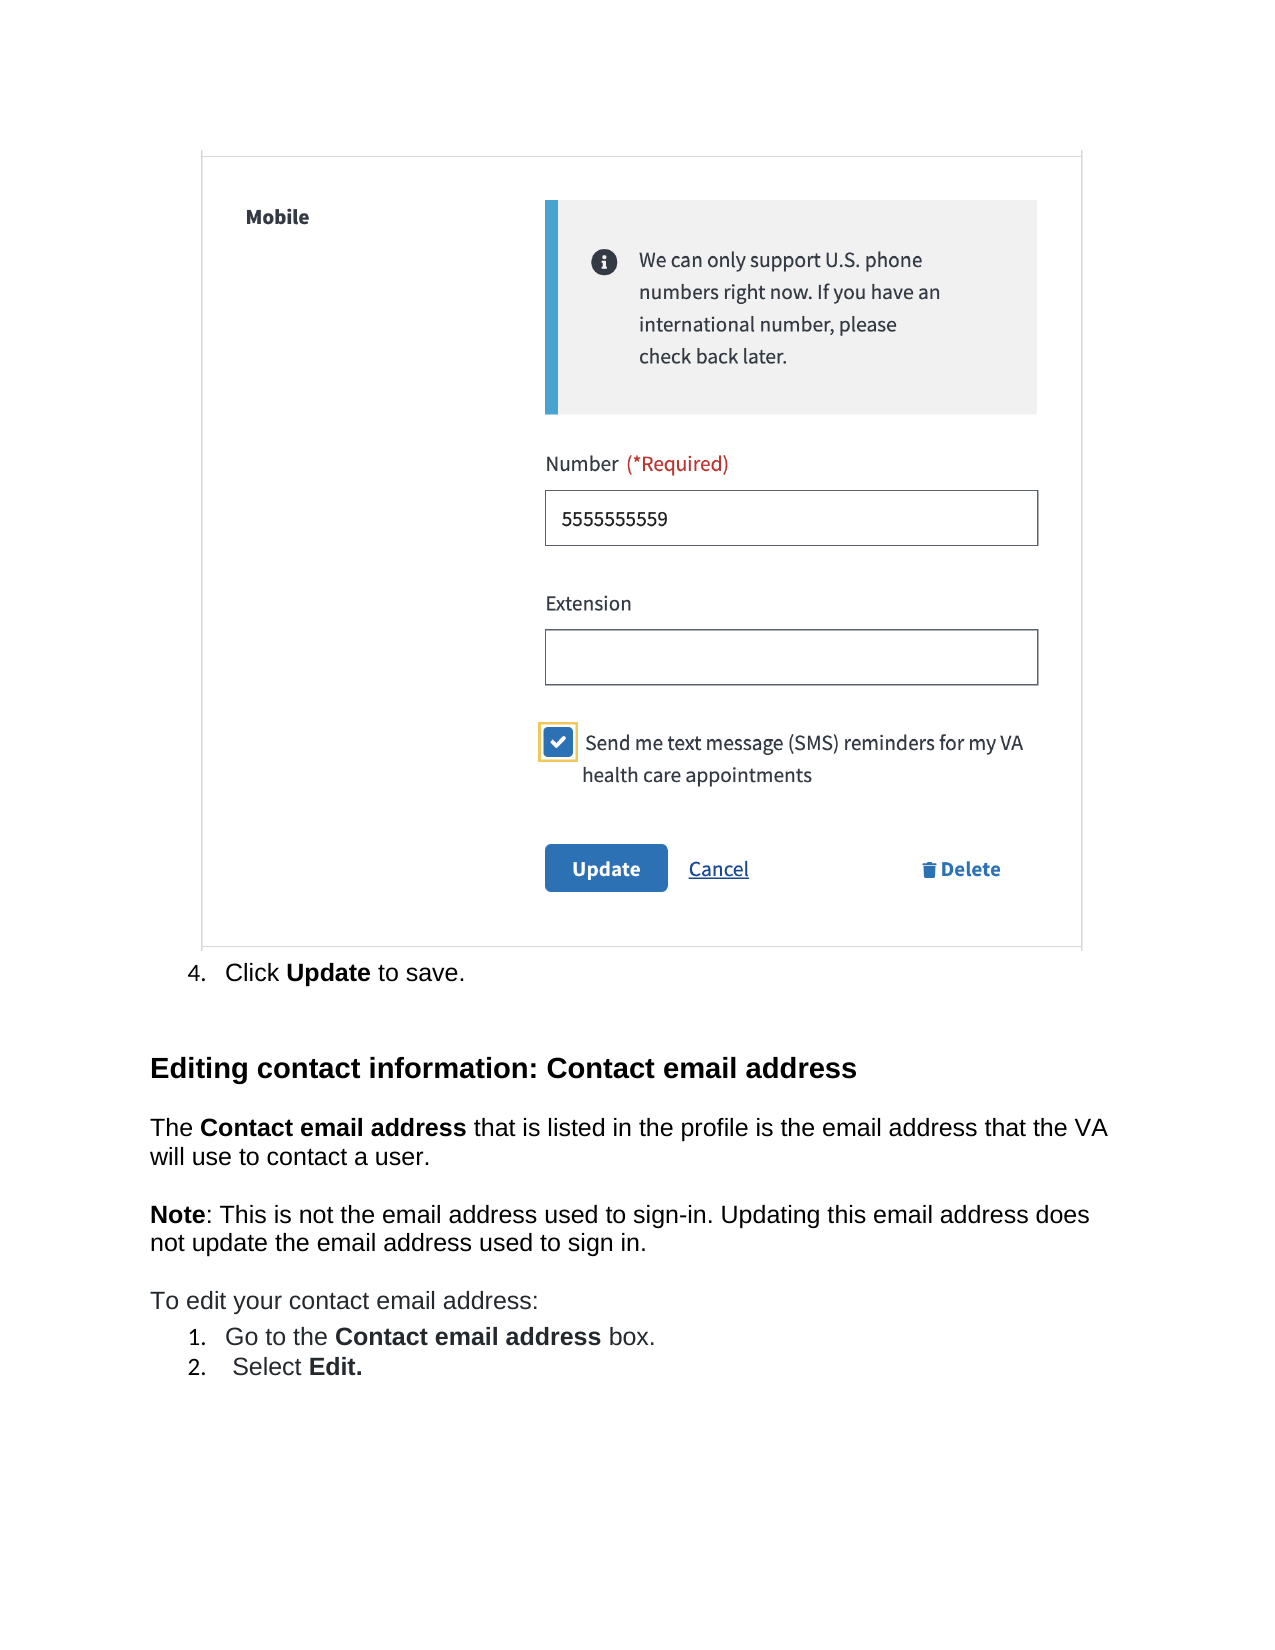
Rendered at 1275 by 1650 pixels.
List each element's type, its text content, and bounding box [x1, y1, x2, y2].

list Click Update to save. [187, 957, 1125, 987]
text Editing contact information: Contact email address [150, 1051, 1125, 1085]
list Go to the Contact email address box. [187, 1321, 1125, 1351]
list Select Edit. [187, 1351, 1125, 1382]
text Note: This is not the email address used to sign-in. Updating this email address does not update the email address used to sign in. [150, 1200, 1125, 1257]
text The Contact email address that is listed in the profile is the email address that the VA will use to contact a user. [150, 1113, 1125, 1171]
picture [150, 150, 1113, 951]
text To edit your contact email address: [150, 1286, 1125, 1315]
